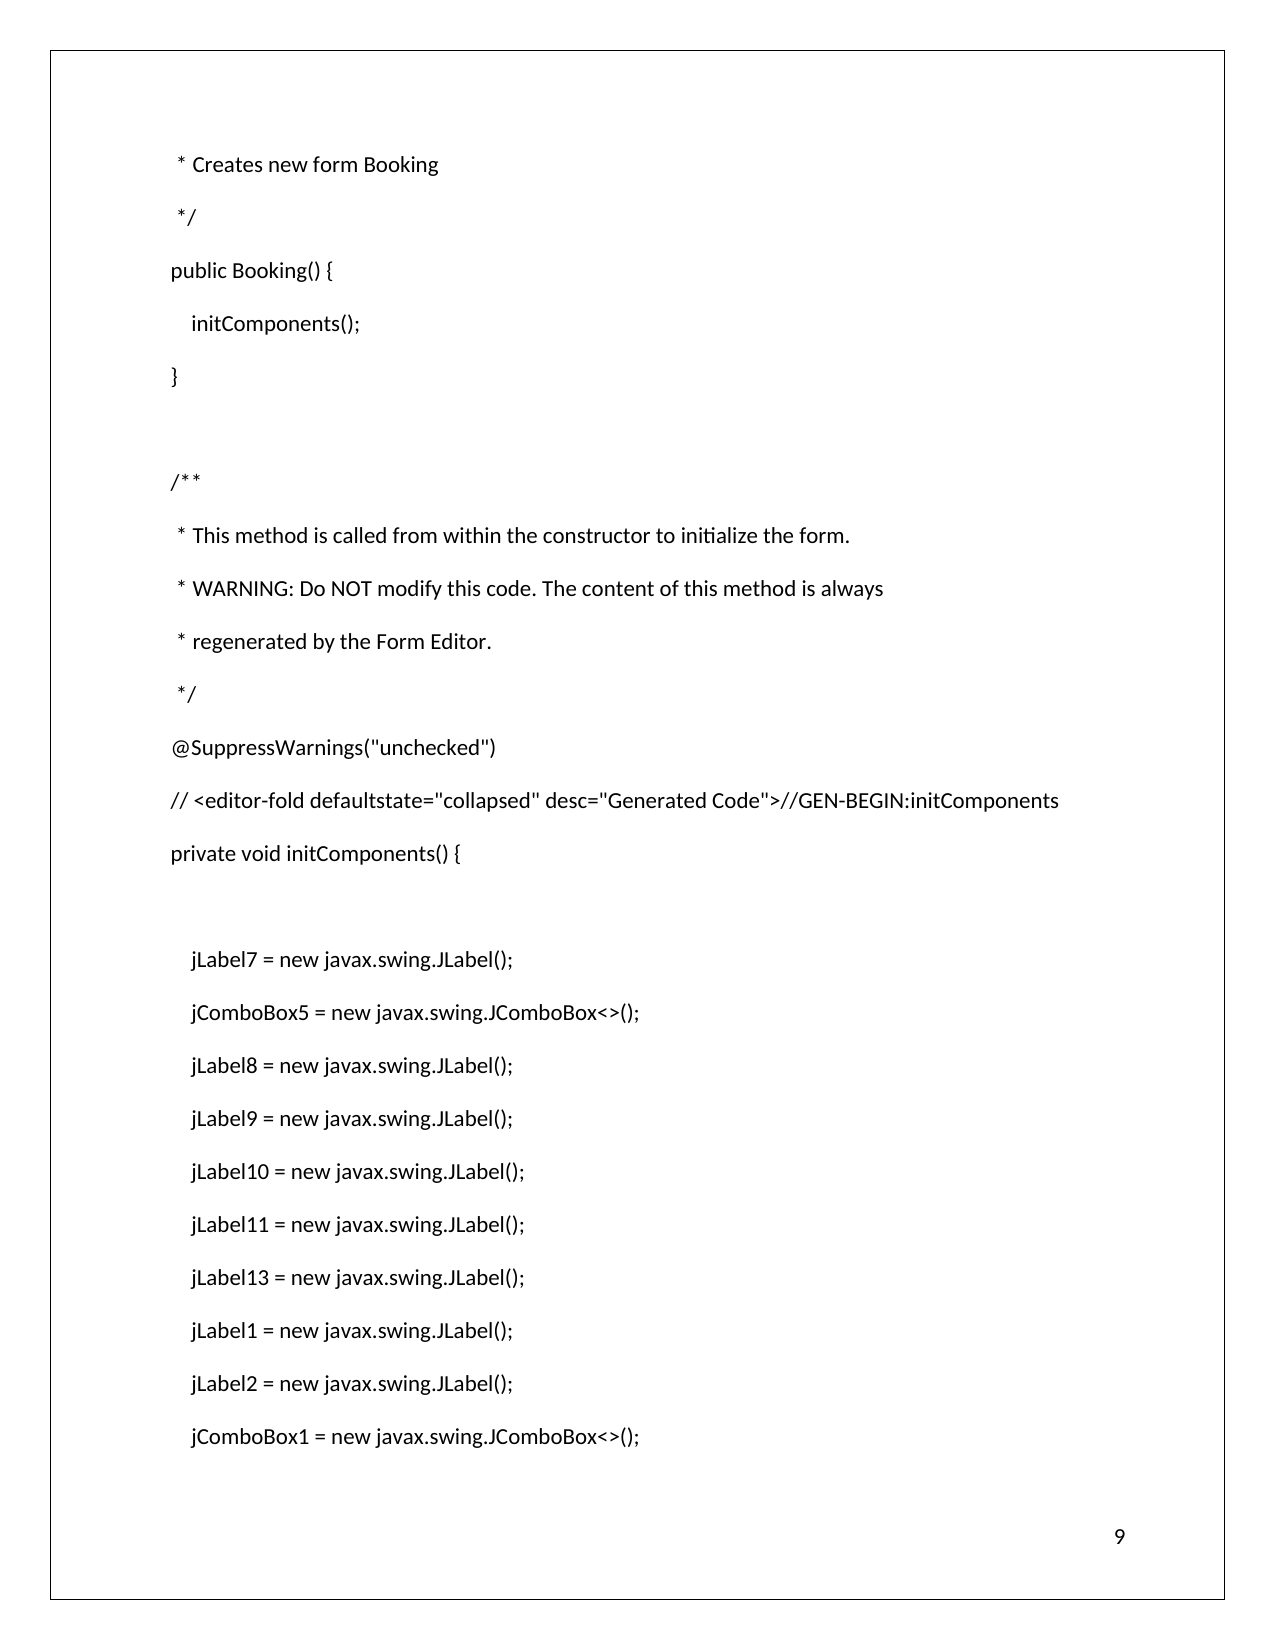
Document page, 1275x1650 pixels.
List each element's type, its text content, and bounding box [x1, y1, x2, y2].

text jLabel13 = new javax.swing.JLabel(); [150, 1263, 1125, 1291]
text * regenerated by the Form Editor. [150, 627, 1125, 655]
text jLabel1 = new javax.swing.JLabel(); [150, 1316, 1125, 1344]
text jLabel7 = new javax.swing.JLabel(); [150, 945, 1125, 973]
text @SuppressWarnings("unchecked") [150, 733, 1125, 761]
text */ [150, 203, 1125, 231]
text * Creates new form Booking [150, 150, 1125, 178]
text jLabel8 = new javax.swing.JLabel(); [150, 1051, 1125, 1079]
text } [150, 362, 1125, 390]
text initComponents(); [150, 309, 1125, 337]
text jLabel10 = new javax.swing.JLabel(); [150, 1157, 1125, 1185]
text // <editor-fold defaultstate="collapsed" desc="Generated Code">//GEN-BEGIN:initComponents [150, 786, 1125, 814]
text private void initComponents() { [150, 839, 1125, 867]
text jComboBox5 = new javax.swing.JComboBox<>(); [150, 998, 1125, 1026]
text * WARNING: Do NOT modify this code. The content of this method is always [150, 574, 1125, 602]
text jLabel11 = new javax.swing.JLabel(); [150, 1210, 1125, 1238]
text public Booking() { [150, 256, 1125, 284]
text jLabel9 = new javax.swing.JLabel(); [150, 1104, 1125, 1132]
text * This method is called from within the constructor to initialize the form. [150, 521, 1125, 549]
text jLabel2 = new javax.swing.JLabel(); [150, 1369, 1125, 1397]
text /** [150, 468, 1125, 496]
text */ [150, 680, 1125, 708]
text jComboBox1 = new javax.swing.JComboBox<>(); [150, 1422, 1125, 1451]
